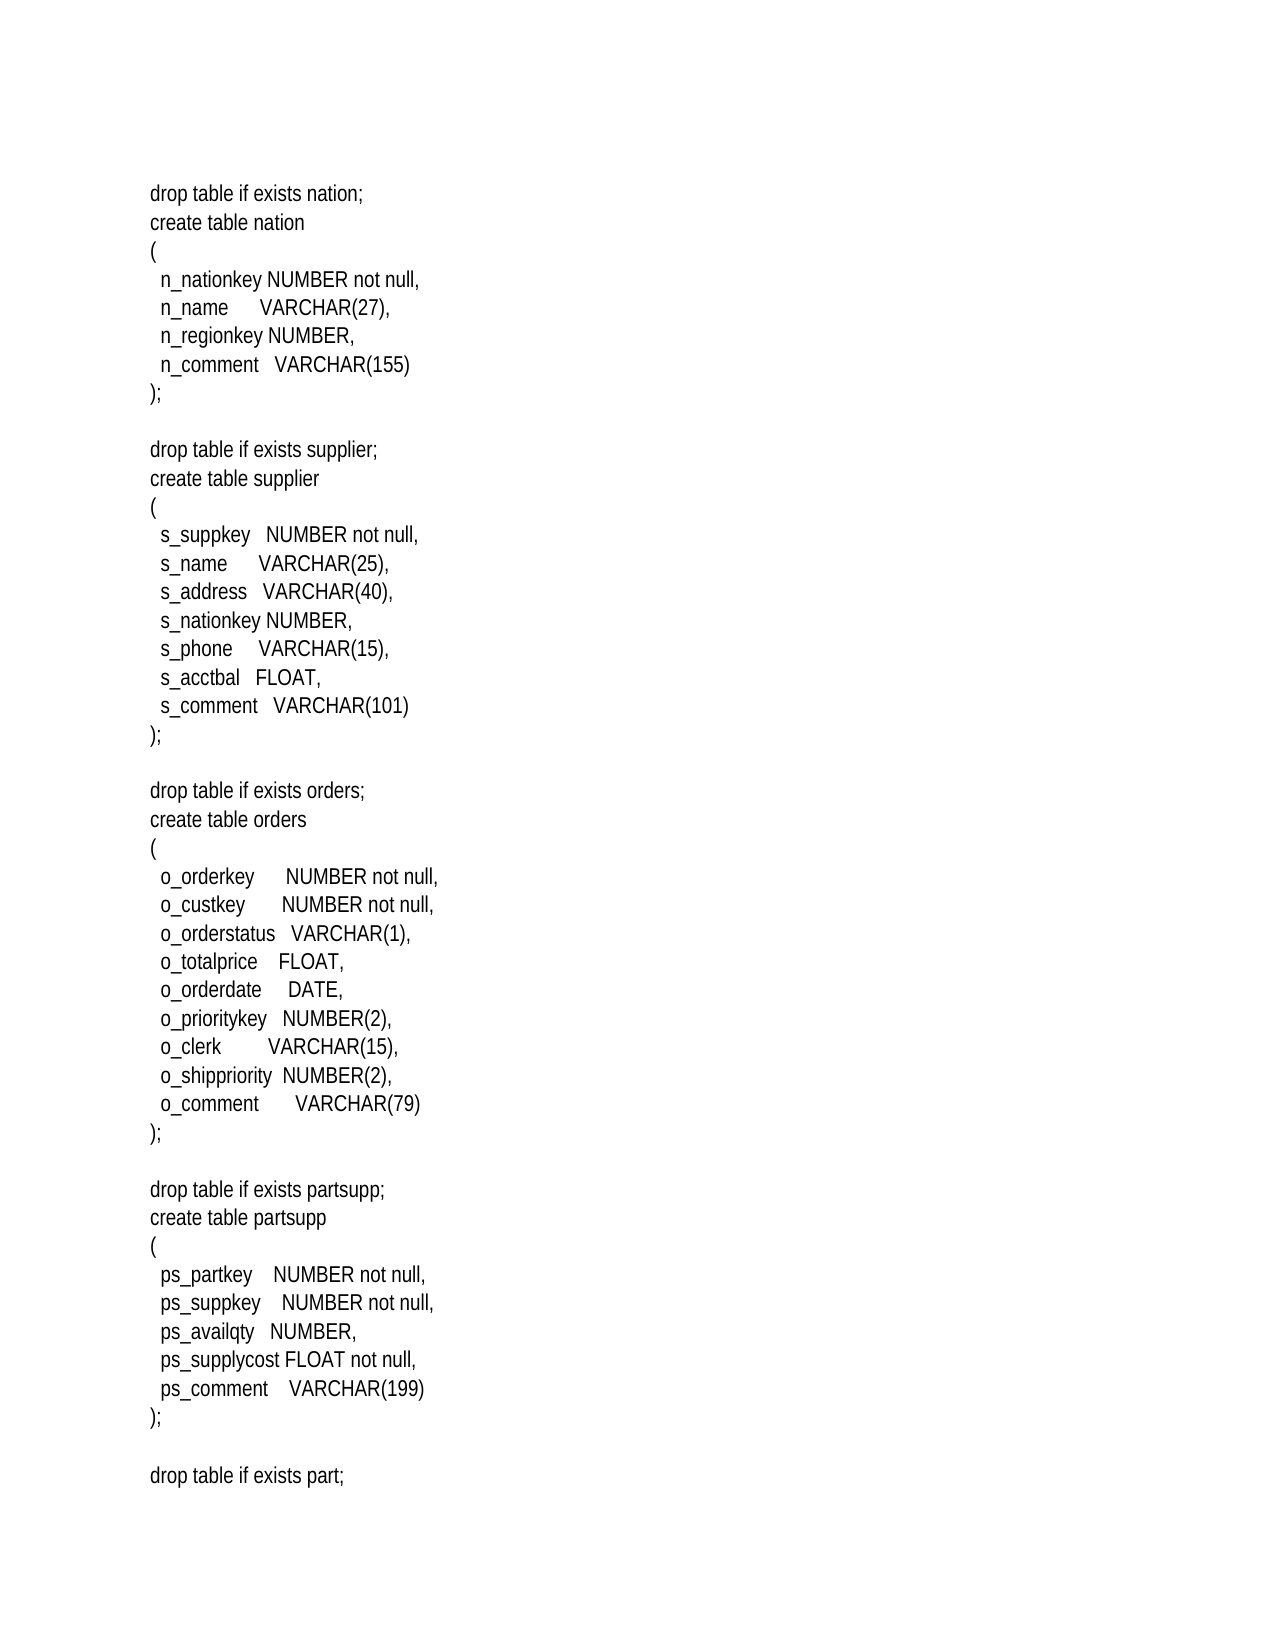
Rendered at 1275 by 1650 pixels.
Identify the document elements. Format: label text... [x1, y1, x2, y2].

text ); [150, 379, 1125, 406]
text o_orderstatus VARCHAR(1), [150, 919, 1125, 946]
text s_nationkey NUMBER, [150, 607, 1125, 633]
text ps_comment VARCHAR(199) [150, 1374, 1125, 1401]
text ( [150, 834, 1125, 861]
text s_suppkey NUMBER not null, [150, 521, 1125, 548]
text s_comment VARCHAR(101) [150, 692, 1125, 718]
text create table nation [150, 209, 1125, 235]
text drop table if exists partsupp; [150, 1176, 1125, 1202]
text drop table if exists part; [150, 1462, 1125, 1488]
text s_acctbal FLOAT, [150, 664, 1125, 690]
text drop table if exists orders; [150, 777, 1125, 804]
text create table partsupp [150, 1204, 1125, 1230]
text n_comment VARCHAR(155) [150, 351, 1125, 377]
text o_shippriority NUMBER(2), [150, 1062, 1125, 1088]
text ps_suppkey NUMBER not null, [150, 1289, 1125, 1316]
text o_clerk VARCHAR(15), [150, 1033, 1125, 1060]
text ); [150, 721, 1125, 747]
text drop table if exists nation; [150, 180, 1125, 207]
text o_totalprice FLOAT, [150, 948, 1125, 974]
text s_address VARCHAR(40), [150, 578, 1125, 605]
text n_name VARCHAR(27), [150, 294, 1125, 320]
text drop table if exists supplier; [150, 436, 1125, 462]
text n_regionkey NUMBER, [150, 322, 1125, 349]
text o_custkey NUMBER not null, [150, 891, 1125, 917]
text ( [150, 493, 1125, 519]
text o_comment VARCHAR(79) [150, 1090, 1125, 1117]
text ps_availqty NUMBER, [150, 1318, 1125, 1344]
text ps_supplycost FLOAT not null, [150, 1346, 1125, 1372]
text ); [150, 1403, 1125, 1429]
text s_name VARCHAR(25), [150, 550, 1125, 576]
text n_nationkey NUMBER not null, [150, 266, 1125, 292]
text s_phone VARCHAR(15), [150, 635, 1125, 662]
text ps_partkey NUMBER not null, [150, 1261, 1125, 1287]
text ( [150, 1232, 1125, 1259]
text create table orders [150, 806, 1125, 832]
text create table supplier [150, 464, 1125, 491]
text o_orderkey NUMBER not null, [150, 863, 1125, 889]
text ); [150, 1119, 1125, 1145]
text ( [150, 237, 1125, 263]
text o_prioritykey NUMBER(2), [150, 1005, 1125, 1031]
text o_orderdate DATE, [150, 976, 1125, 1003]
